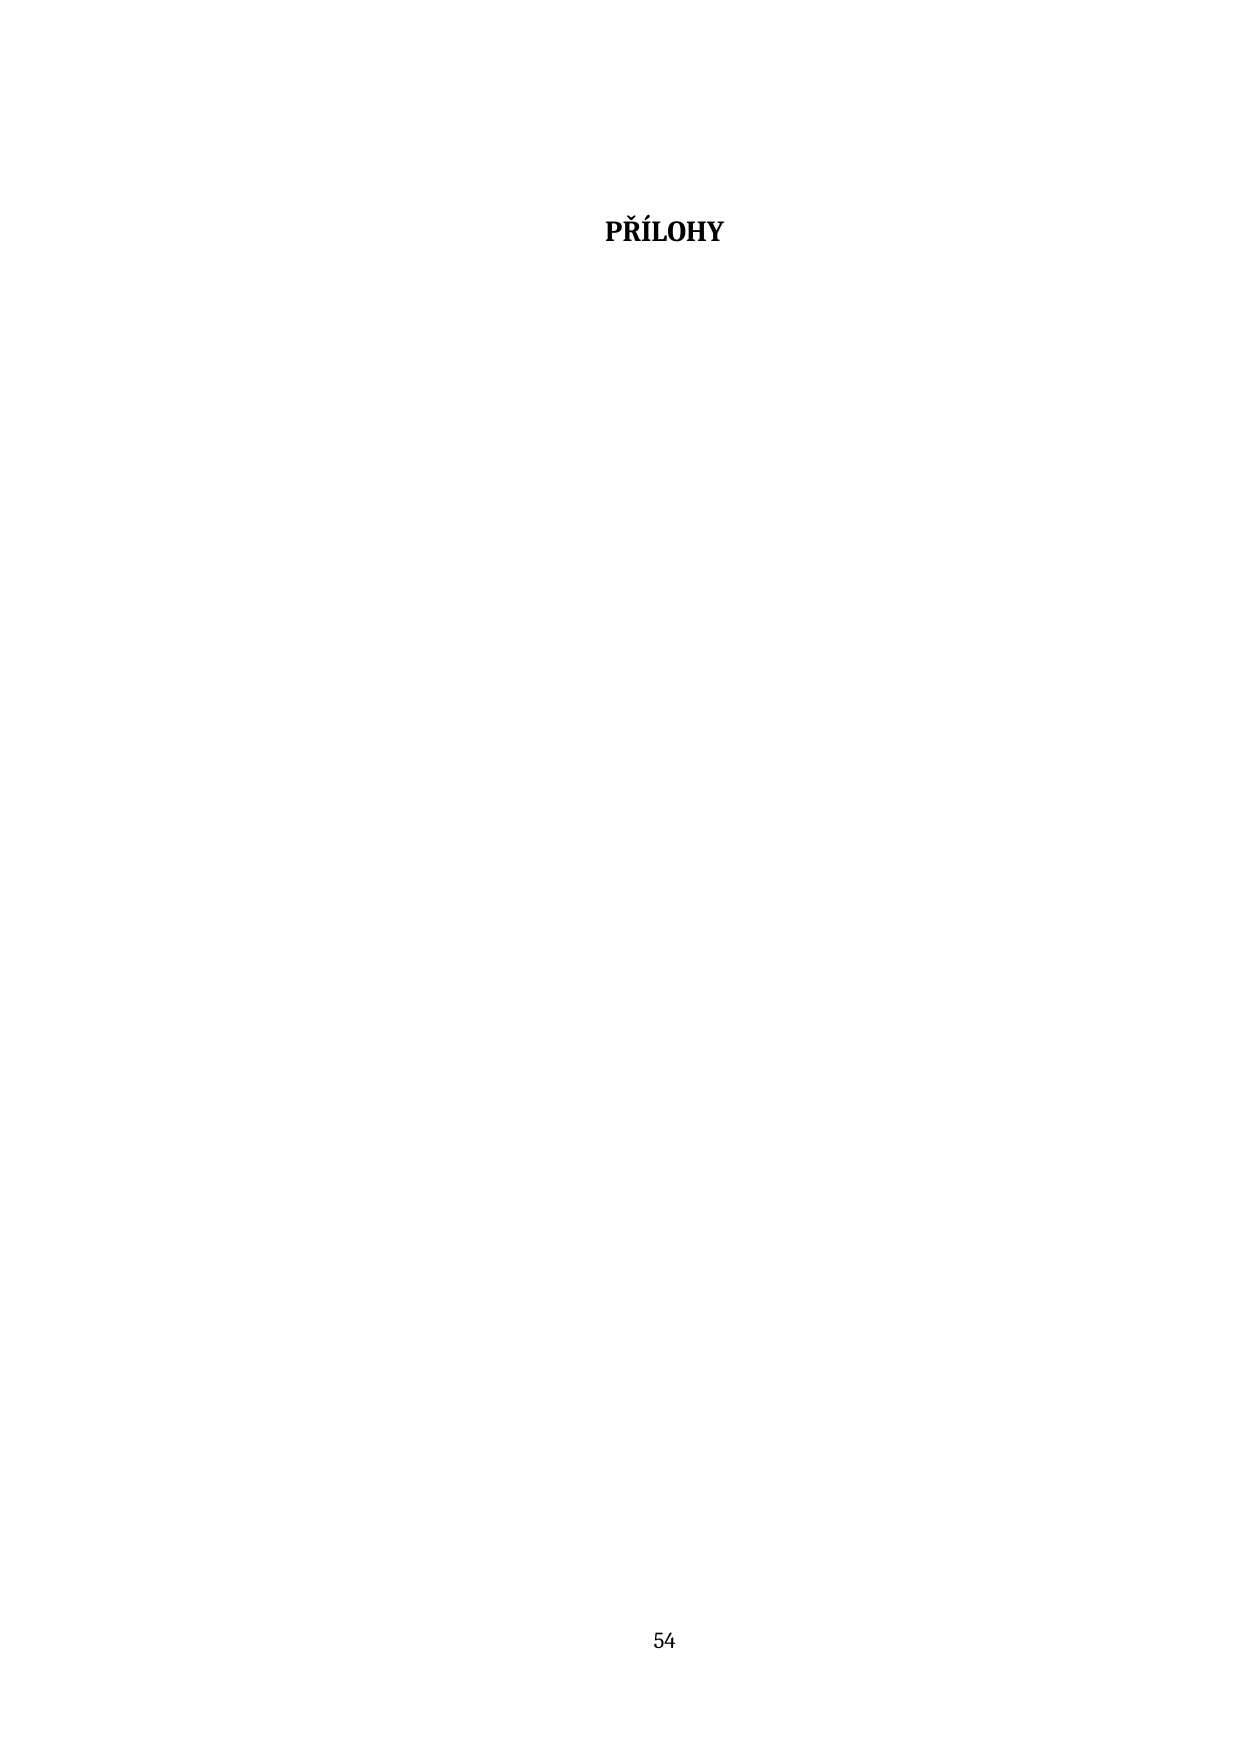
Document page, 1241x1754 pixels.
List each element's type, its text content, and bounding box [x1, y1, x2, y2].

text PŘÍLOHY [207, 215, 1122, 248]
